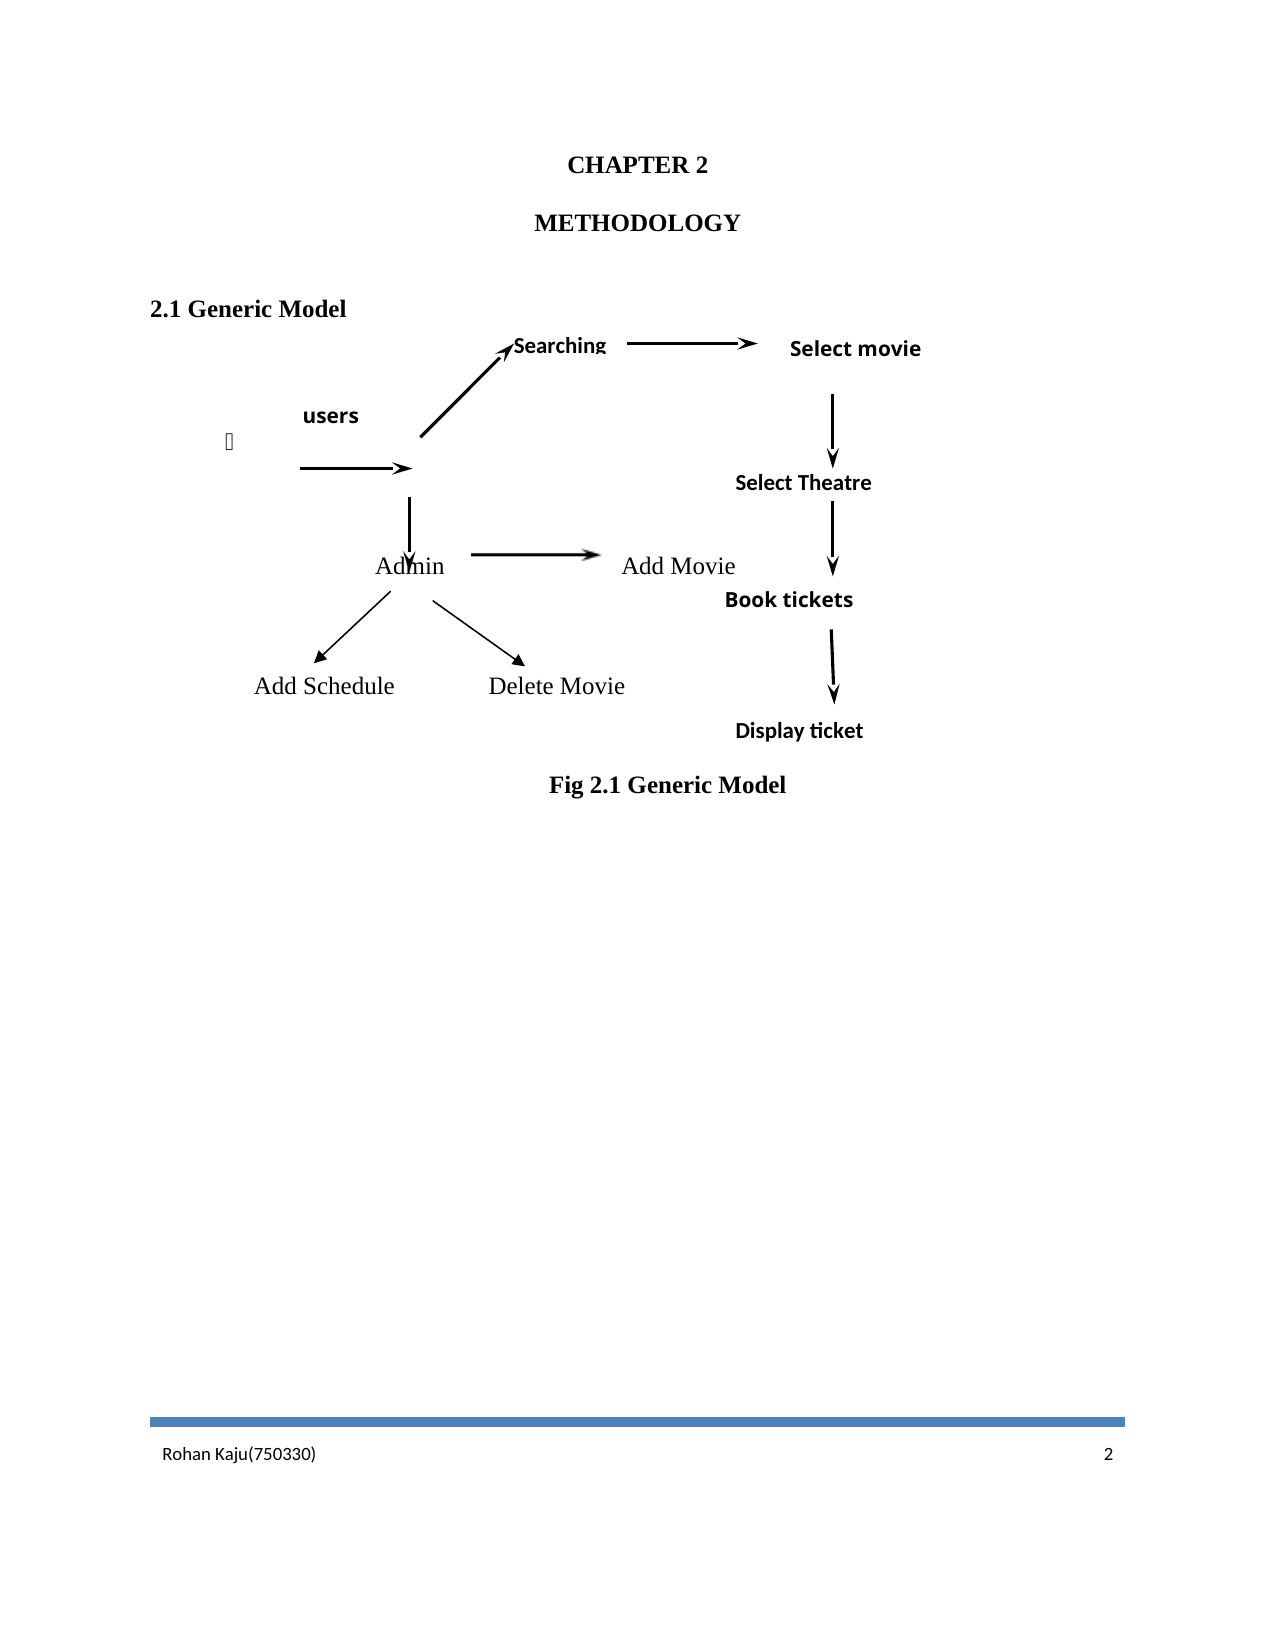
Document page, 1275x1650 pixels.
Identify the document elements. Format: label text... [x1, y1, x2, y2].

text Admin Add Movie [300, 533, 1125, 579]
text 2.1 Generic Model [150, 294, 1125, 323]
subtitle CHAPTER 2 [150, 150, 1125, 179]
subtitle METHODOLOGY [150, 208, 1125, 237]
list Fig 2.1 Generic Model [210, 770, 1125, 798]
list Add Schedule Delete Movie [388, 671, 1125, 699]
list Add Schedule Delete Movie [210, 671, 407, 699]
